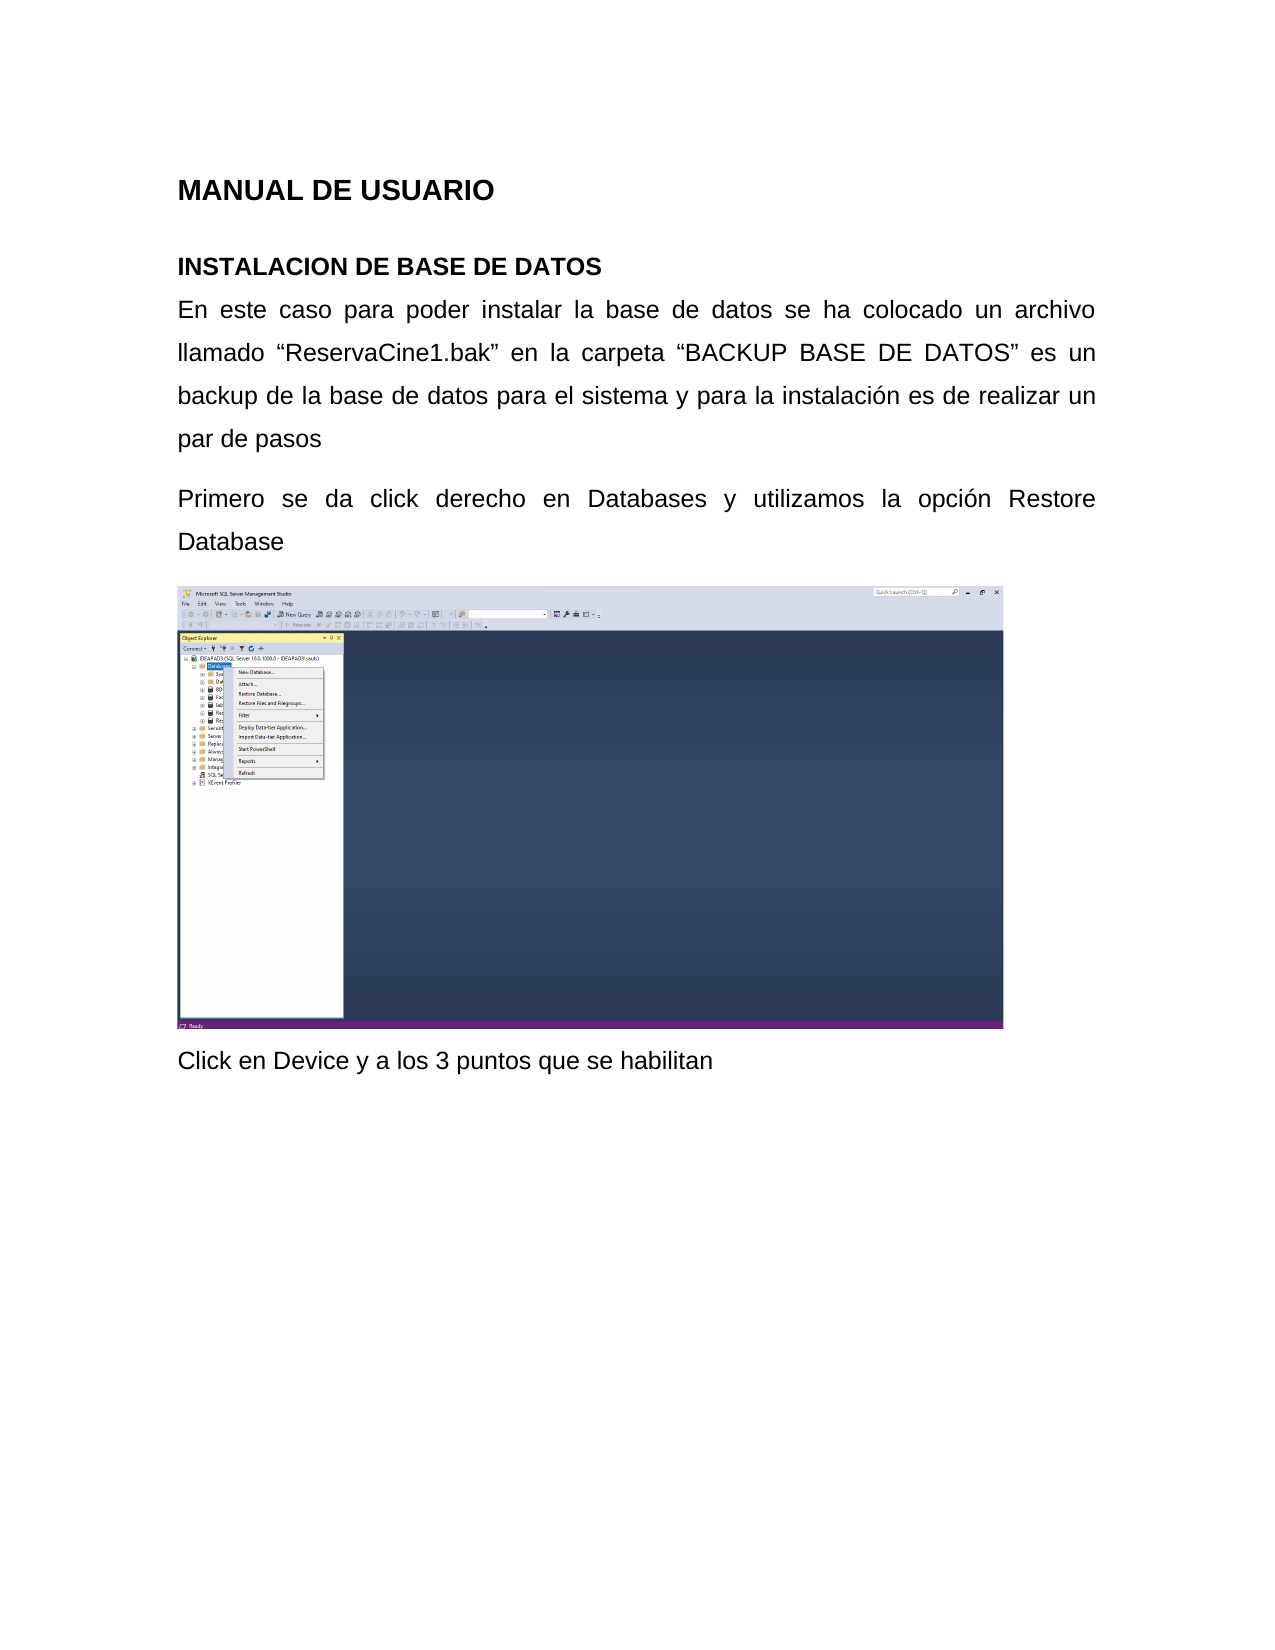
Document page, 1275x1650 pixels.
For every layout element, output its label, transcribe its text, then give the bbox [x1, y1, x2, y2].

subtitle INSTALACION DE BASE DE DATOS [177, 252, 1098, 280]
subtitle MANUAL DE USUARIO [177, 173, 1098, 206]
text Primero se da click derecho en Databases y utilizamos la opción Restore Database [177, 484, 1098, 556]
text En este caso para poder instalar la base de datos se ha colocado un archivo llamado “ReservaCine1.bak” en la carpeta “BACKUP BASE DE DATOS” es un backup de la base de datos para el sistema y para la instalación es de realizar un par de pasos [177, 295, 1098, 453]
text Click en Device y a los 3 puntos que se habilitan [177, 1046, 1098, 1074]
picture [177, 586, 1004, 1029]
